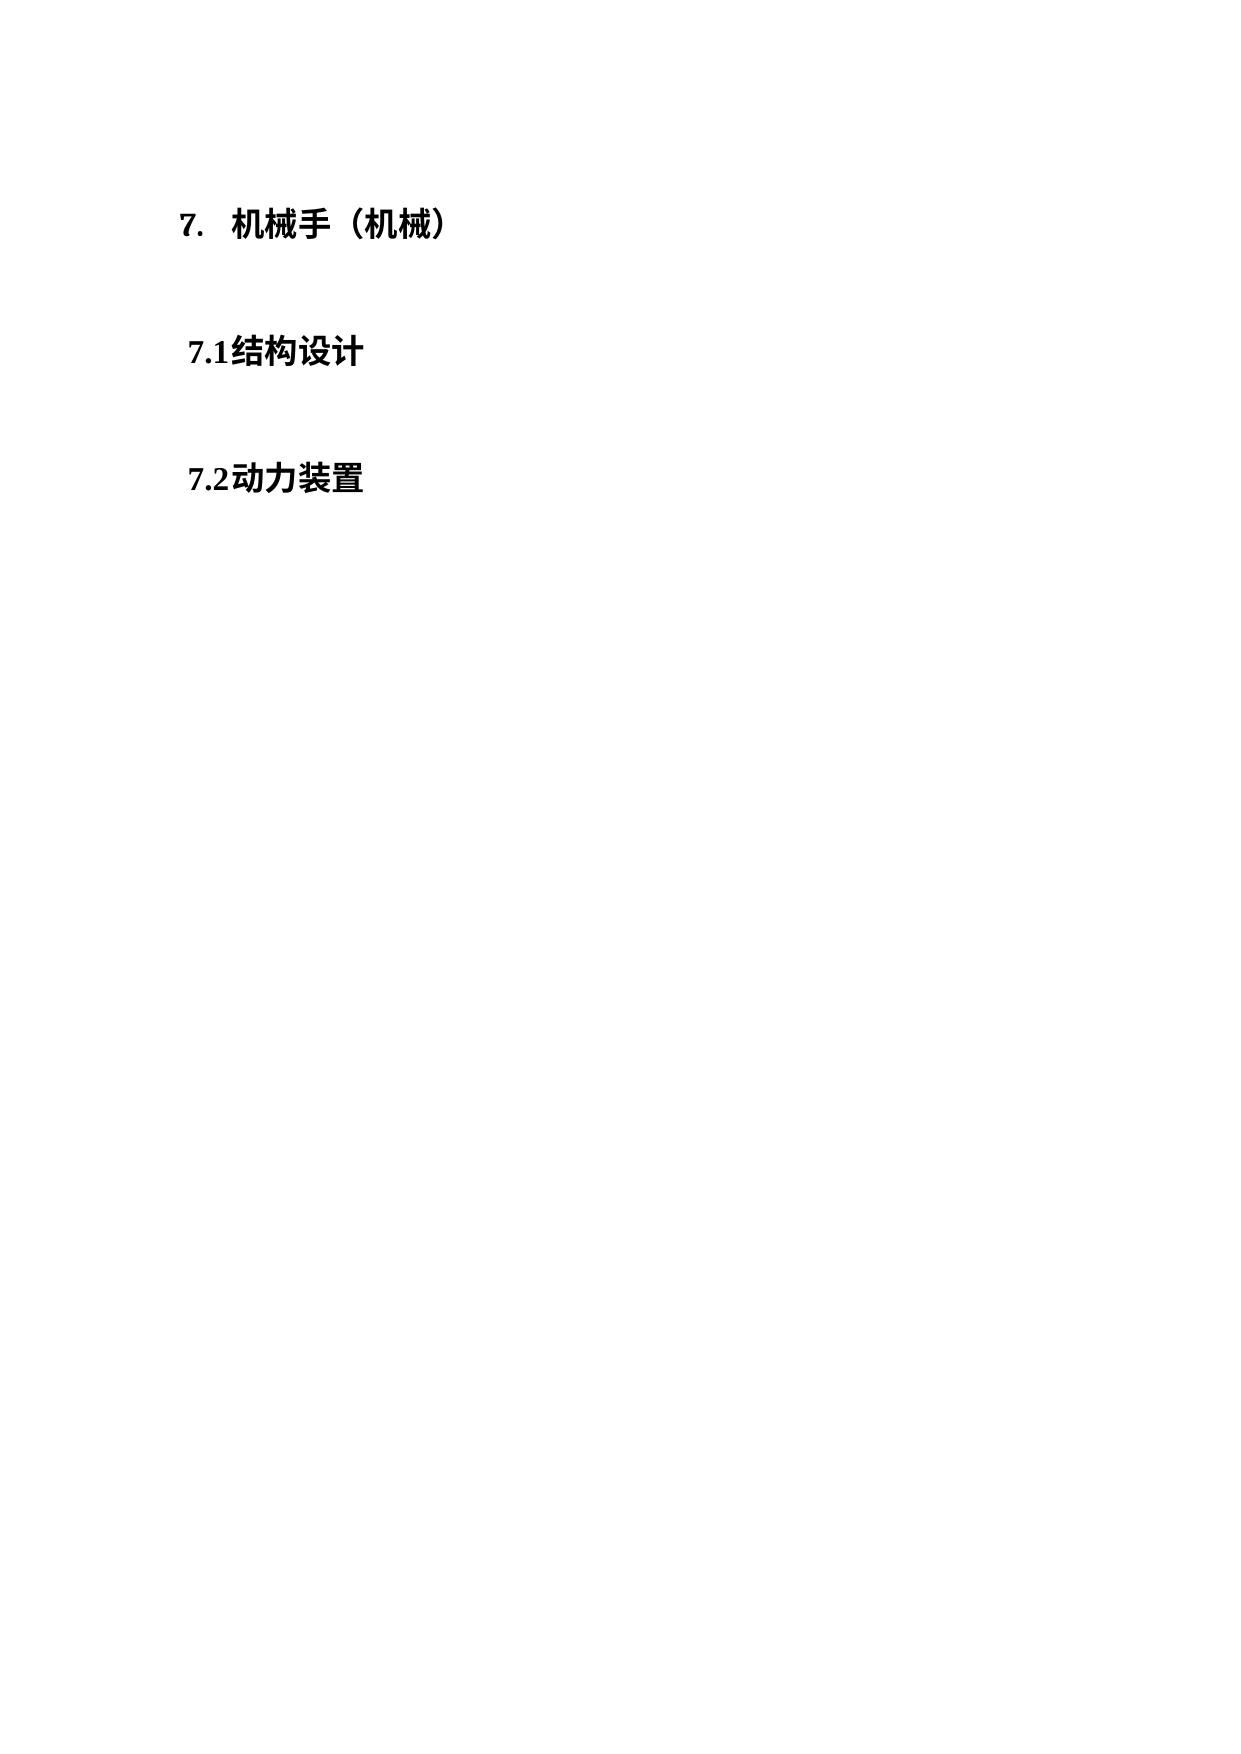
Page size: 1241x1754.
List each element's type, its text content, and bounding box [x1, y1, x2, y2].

subtitle 机械手（机械） [112, 189, 1053, 254]
subtitle 动力装置 [187, 443, 1053, 508]
subtitle 结构设计 [187, 316, 1053, 381]
